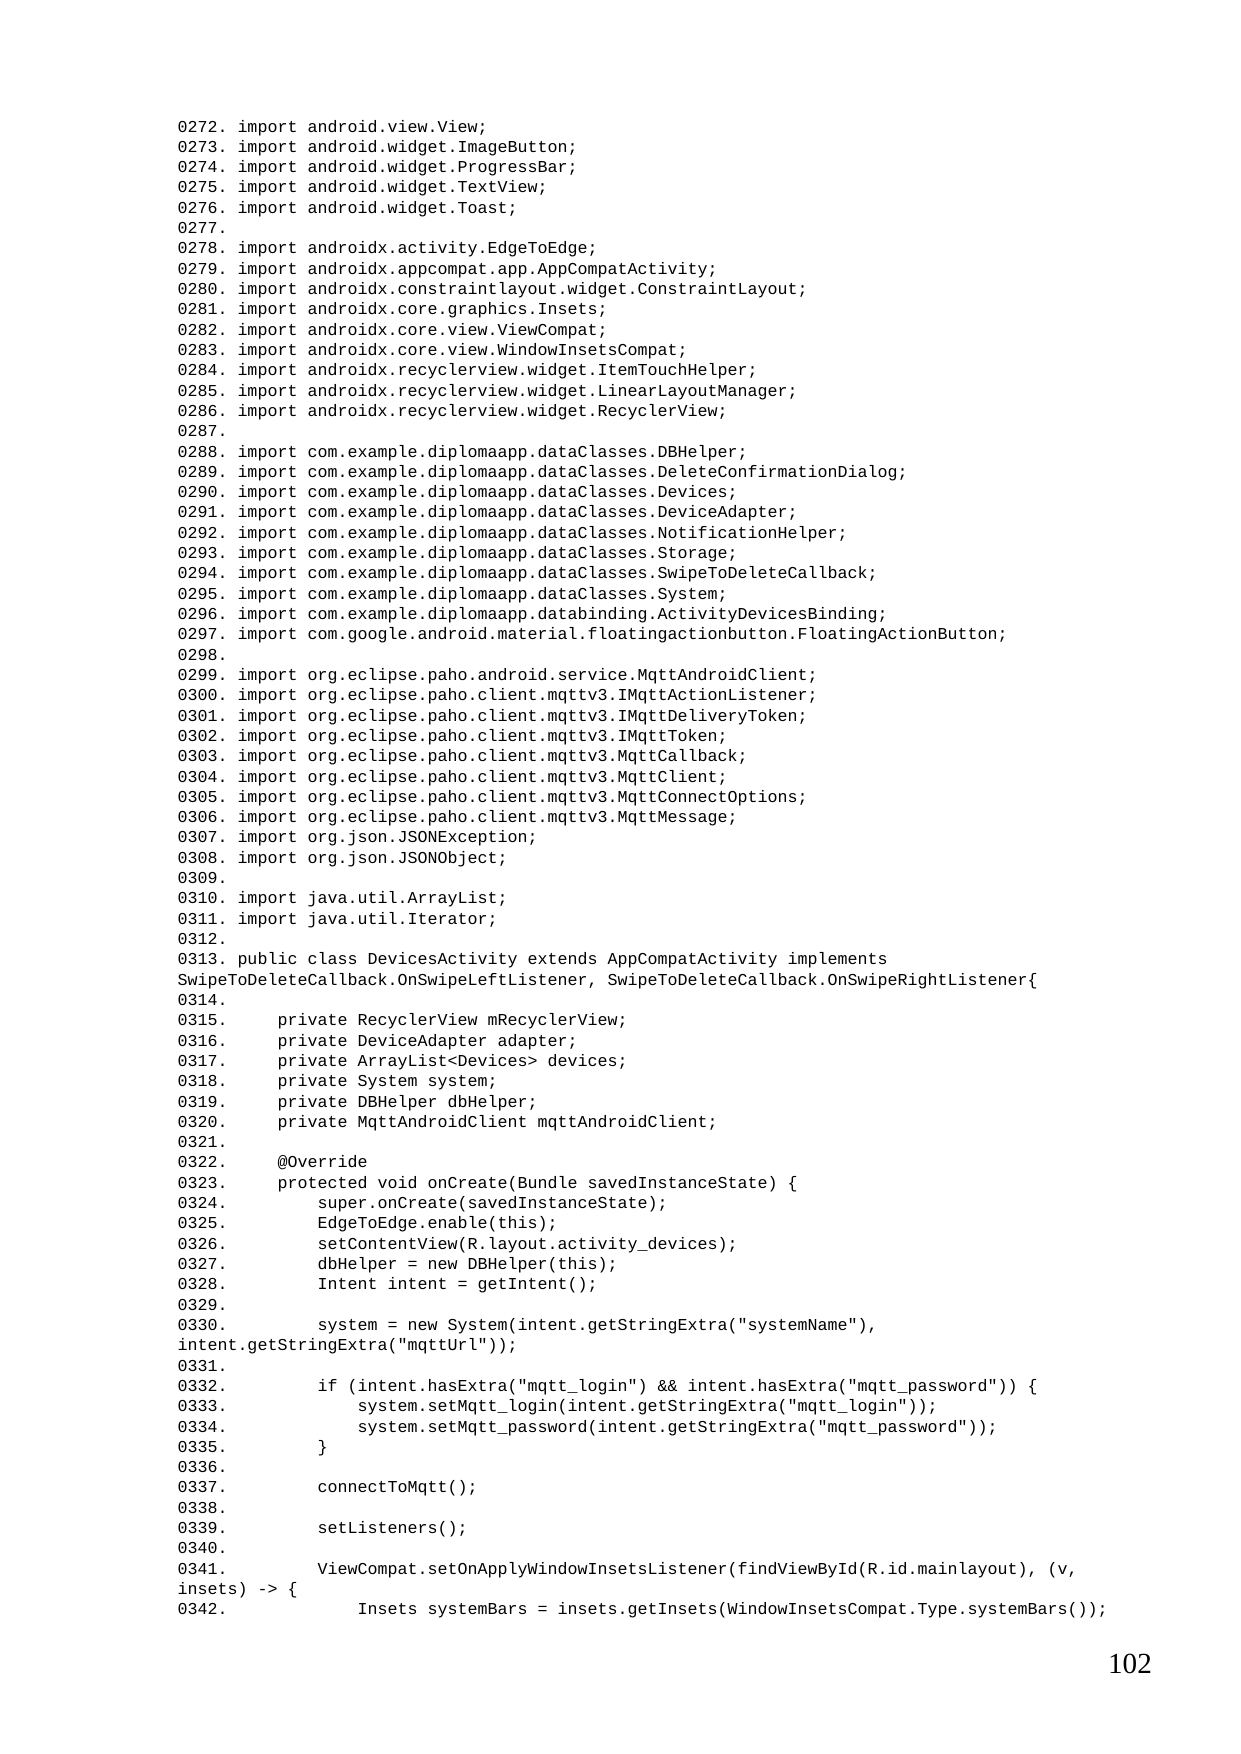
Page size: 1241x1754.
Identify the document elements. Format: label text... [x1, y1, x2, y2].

text 0319. private DBHelper dbHelper; [177, 1093, 1152, 1112]
text 0333. system.setMqtt_login(intent.getStringExtra("mqtt_login")); [177, 1398, 1152, 1417]
text 0338. [177, 1499, 1152, 1518]
text 0281. import androidx.core.graphics.Insets; [177, 301, 1152, 320]
text 0286. import androidx.recyclerview.widget.RecyclerView; [177, 402, 1152, 421]
text 0336. [177, 1459, 1152, 1478]
text 0314. [177, 992, 1152, 1010]
text 0285. import androidx.recyclerview.widget.LinearLayoutManager; [177, 382, 1152, 401]
text 0325. EdgeToEdge.enable(this); [177, 1215, 1152, 1234]
text 0318. private System system; [177, 1073, 1152, 1092]
text 0334. system.setMqtt_password(intent.getStringExtra("mqtt_password")); [177, 1418, 1152, 1437]
text 0329. [177, 1296, 1152, 1315]
text 0306. import org.eclipse.paho.client.mqttv3.MqttMessage; [177, 809, 1152, 828]
text 0295. import com.example.diplomaapp.dataClasses.System; [177, 585, 1152, 604]
text 0276. import android.widget.Toast; [177, 199, 1152, 218]
text 0278. import androidx.activity.EdgeToEdge; [177, 240, 1152, 259]
text 0273. import android.widget.ImageButton; [177, 138, 1152, 157]
text 0332. if (intent.hasExtra("mqtt_login") && intent.hasExtra("mqtt_password")) { [177, 1377, 1152, 1396]
text 0307. import org.json.JSONException; [177, 829, 1152, 848]
text 0310. import java.util.ArrayList; [177, 890, 1152, 909]
text 0283. import androidx.core.view.WindowInsetsCompat; [177, 342, 1152, 360]
text 0298. [177, 646, 1152, 665]
text 0326. setContentView(R.layout.activity_devices); [177, 1235, 1152, 1254]
text 0304. import org.eclipse.paho.client.mqttv3.MqttClient; [177, 768, 1152, 787]
text 0296. import com.example.diplomaapp.databinding.ActivityDevicesBinding; [177, 606, 1152, 624]
text 0302. import org.eclipse.paho.client.mqttv3.IMqttToken; [177, 727, 1152, 746]
text 0277. [177, 220, 1152, 238]
text 0272. import android.view.View; [177, 118, 1152, 137]
text 0311. import java.util.Iterator; [177, 910, 1152, 929]
text 0322. @Override [177, 1154, 1152, 1173]
text 0320. private MqttAndroidClient mqttAndroidClient; [177, 1113, 1152, 1132]
text 0279. import androidx.appcompat.app.AppCompatActivity; [177, 260, 1152, 279]
text 0282. import androidx.core.view.ViewCompat; [177, 321, 1152, 340]
text 0335. } [177, 1438, 1152, 1457]
text 0327. dbHelper = new DBHelper(this); [177, 1256, 1152, 1274]
text 0275. import android.widget.TextView; [177, 179, 1152, 198]
text 0284. import androidx.recyclerview.widget.ItemTouchHelper; [177, 362, 1152, 381]
text 0339. setListeners(); [177, 1520, 1152, 1538]
text 0328. Intent intent = getIntent(); [177, 1276, 1152, 1295]
text 0324. super.onCreate(savedInstanceState); [177, 1195, 1152, 1213]
text 0274. import android.widget.ProgressBar; [177, 159, 1152, 178]
text 0280. import androidx.constraintlayout.widget.ConstraintLayout; [177, 281, 1152, 299]
text 0342. Insets systemBars = insets.getInsets(WindowInsetsCompat.Type.systemBars()); [177, 1601, 1152, 1620]
text 0293. import com.example.diplomaapp.dataClasses.Storage; [177, 545, 1152, 563]
text 0337. connectToMqtt(); [177, 1479, 1152, 1498]
text 0313. public class DevicesActivity extends AppCompatActivity implements SwipeToDeleteCallback.OnSwipeLeftListener, SwipeToDeleteCallback.OnSwipeRightListener{ [177, 951, 1152, 990]
text 0303. import org.eclipse.paho.client.mqttv3.MqttCallback; [177, 748, 1152, 767]
text 0297. import com.google.android.material.floatingactionbutton.FloatingActionButton; [177, 626, 1152, 645]
text 0294. import com.example.diplomaapp.dataClasses.SwipeToDeleteCallback; [177, 565, 1152, 584]
text 0323. protected void onCreate(Bundle savedInstanceState) { [177, 1174, 1152, 1193]
text 0316. private DeviceAdapter adapter; [177, 1032, 1152, 1051]
text 0291. import com.example.diplomaapp.dataClasses.DeviceAdapter; [177, 504, 1152, 523]
text 0341. ViewCompat.setOnApplyWindowInsetsListener(findViewById(R.id.mainlayout), (v, insets) -> { [177, 1560, 1152, 1599]
text 0292. import com.example.diplomaapp.dataClasses.NotificationHelper; [177, 524, 1152, 543]
text 0290. import com.example.diplomaapp.dataClasses.Devices; [177, 484, 1152, 503]
text 0321. [177, 1134, 1152, 1153]
text 0315. private RecyclerView mRecyclerView; [177, 1012, 1152, 1031]
text 0330. system = new System(intent.getStringExtra("systemName"), intent.getStringExtra("mqttUrl")); [177, 1317, 1152, 1356]
text 0309. [177, 870, 1152, 888]
text 0299. import org.eclipse.paho.android.service.MqttAndroidClient; [177, 667, 1152, 685]
text 0288. import com.example.diplomaapp.dataClasses.DBHelper; [177, 443, 1152, 462]
text 0331. [177, 1357, 1152, 1376]
text 0340. [177, 1540, 1152, 1559]
text 0305. import org.eclipse.paho.client.mqttv3.MqttConnectOptions; [177, 788, 1152, 807]
text 0289. import com.example.diplomaapp.dataClasses.DeleteConfirmationDialog; [177, 463, 1152, 482]
text 0308. import org.json.JSONObject; [177, 849, 1152, 868]
text 0301. import org.eclipse.paho.client.mqttv3.IMqttDeliveryToken; [177, 707, 1152, 726]
text 0312. [177, 931, 1152, 949]
text 0287. [177, 423, 1152, 442]
text 0317. private ArrayList<Devices> devices; [177, 1052, 1152, 1071]
text 0300. import org.eclipse.paho.client.mqttv3.IMqttActionListener; [177, 687, 1152, 706]
